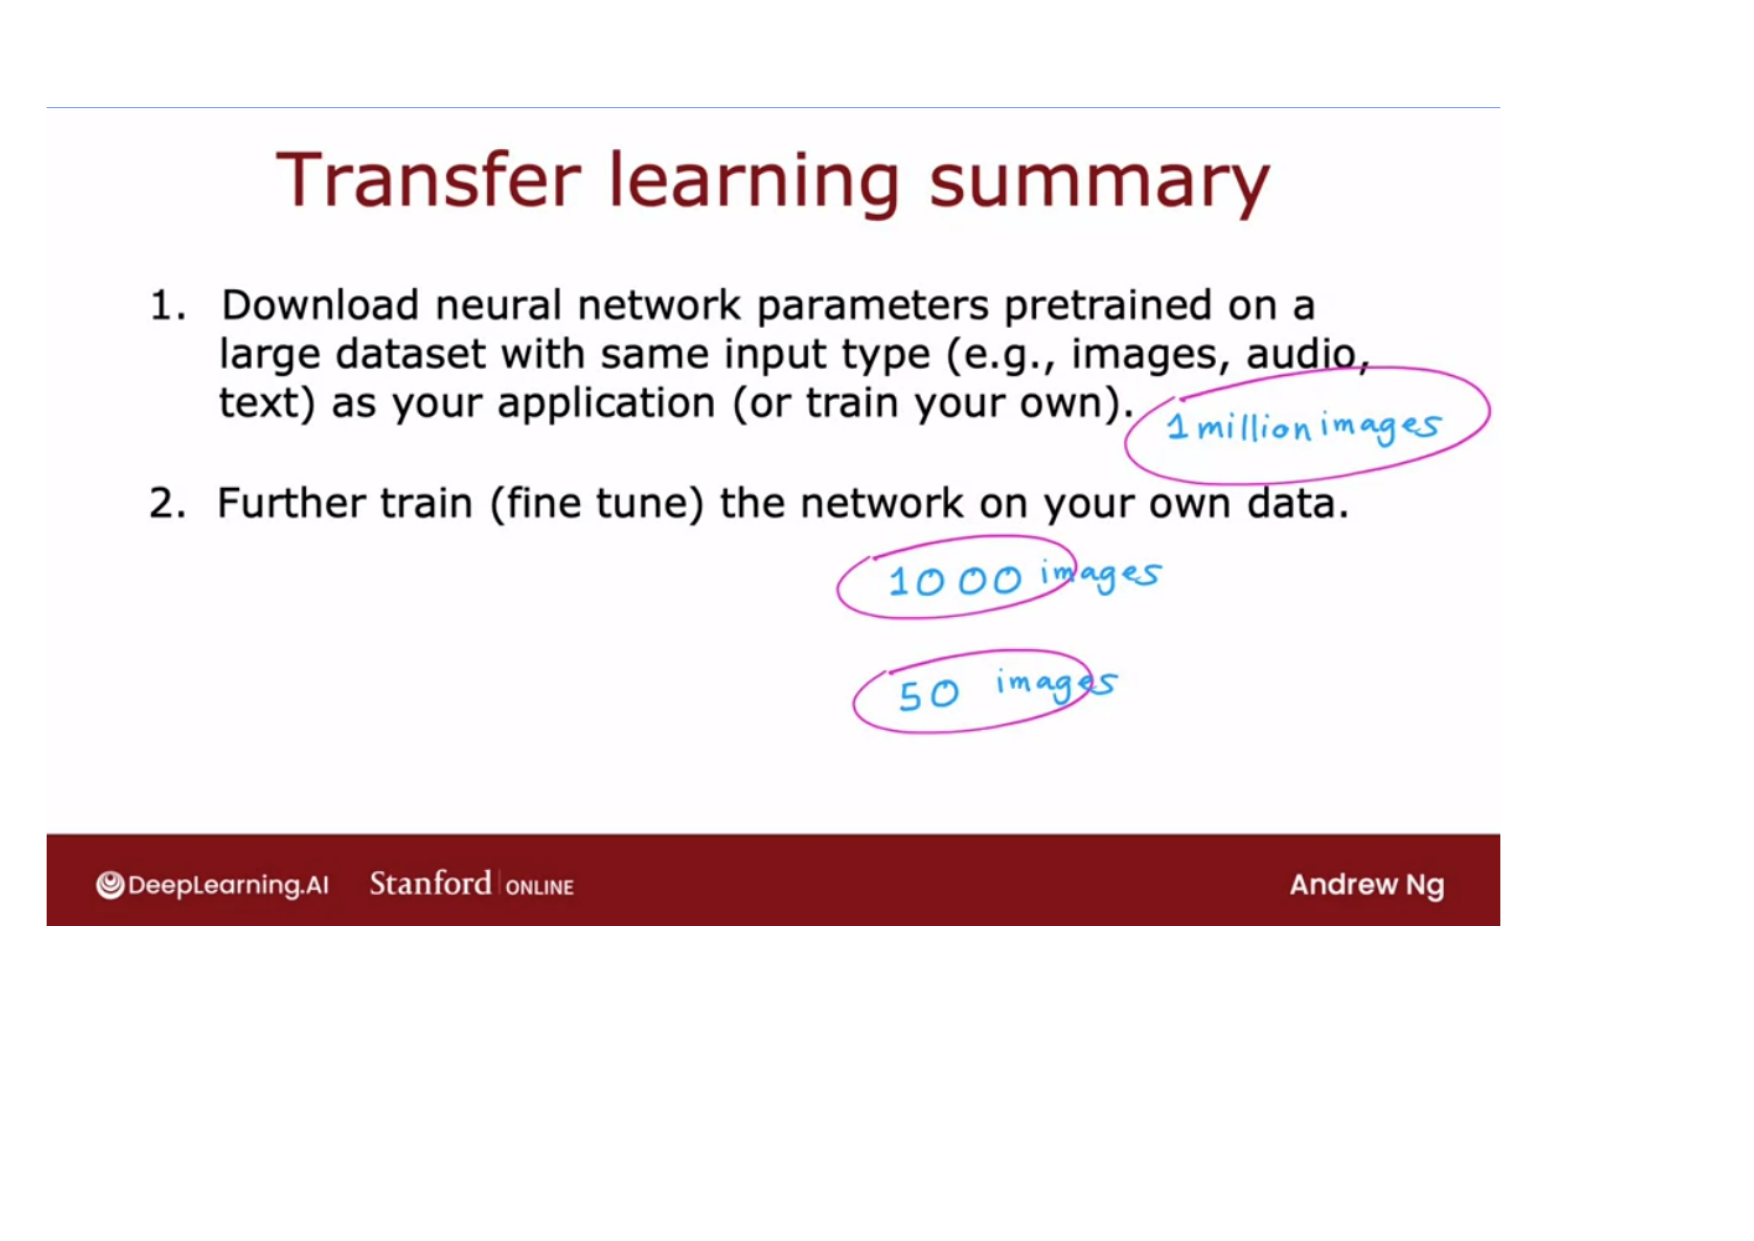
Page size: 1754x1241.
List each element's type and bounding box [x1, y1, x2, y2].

picture [46, 107, 1501, 926]
